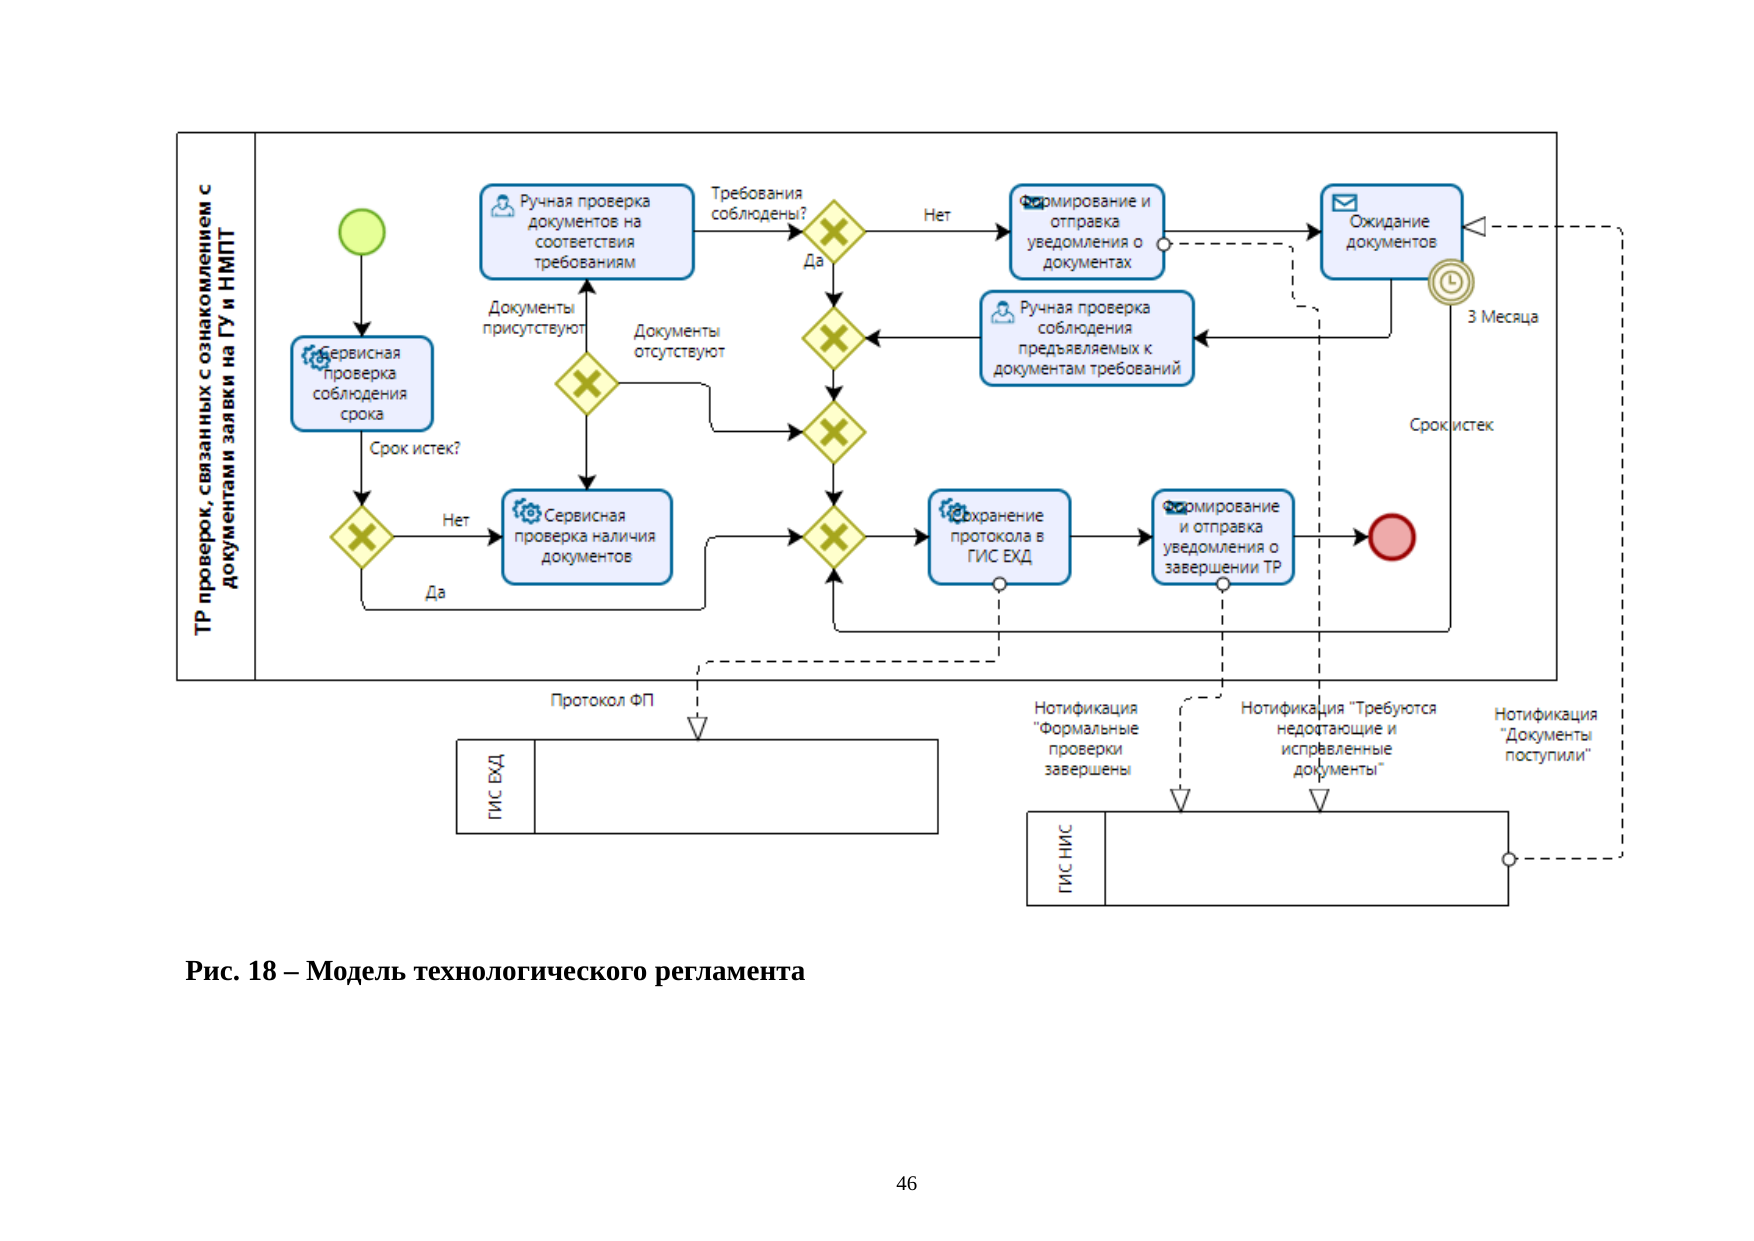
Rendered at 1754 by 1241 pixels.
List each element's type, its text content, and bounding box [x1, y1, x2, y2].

text Рис. 18 – Модель технологического регламента [148, 953, 1665, 987]
picture [153, 118, 1660, 927]
